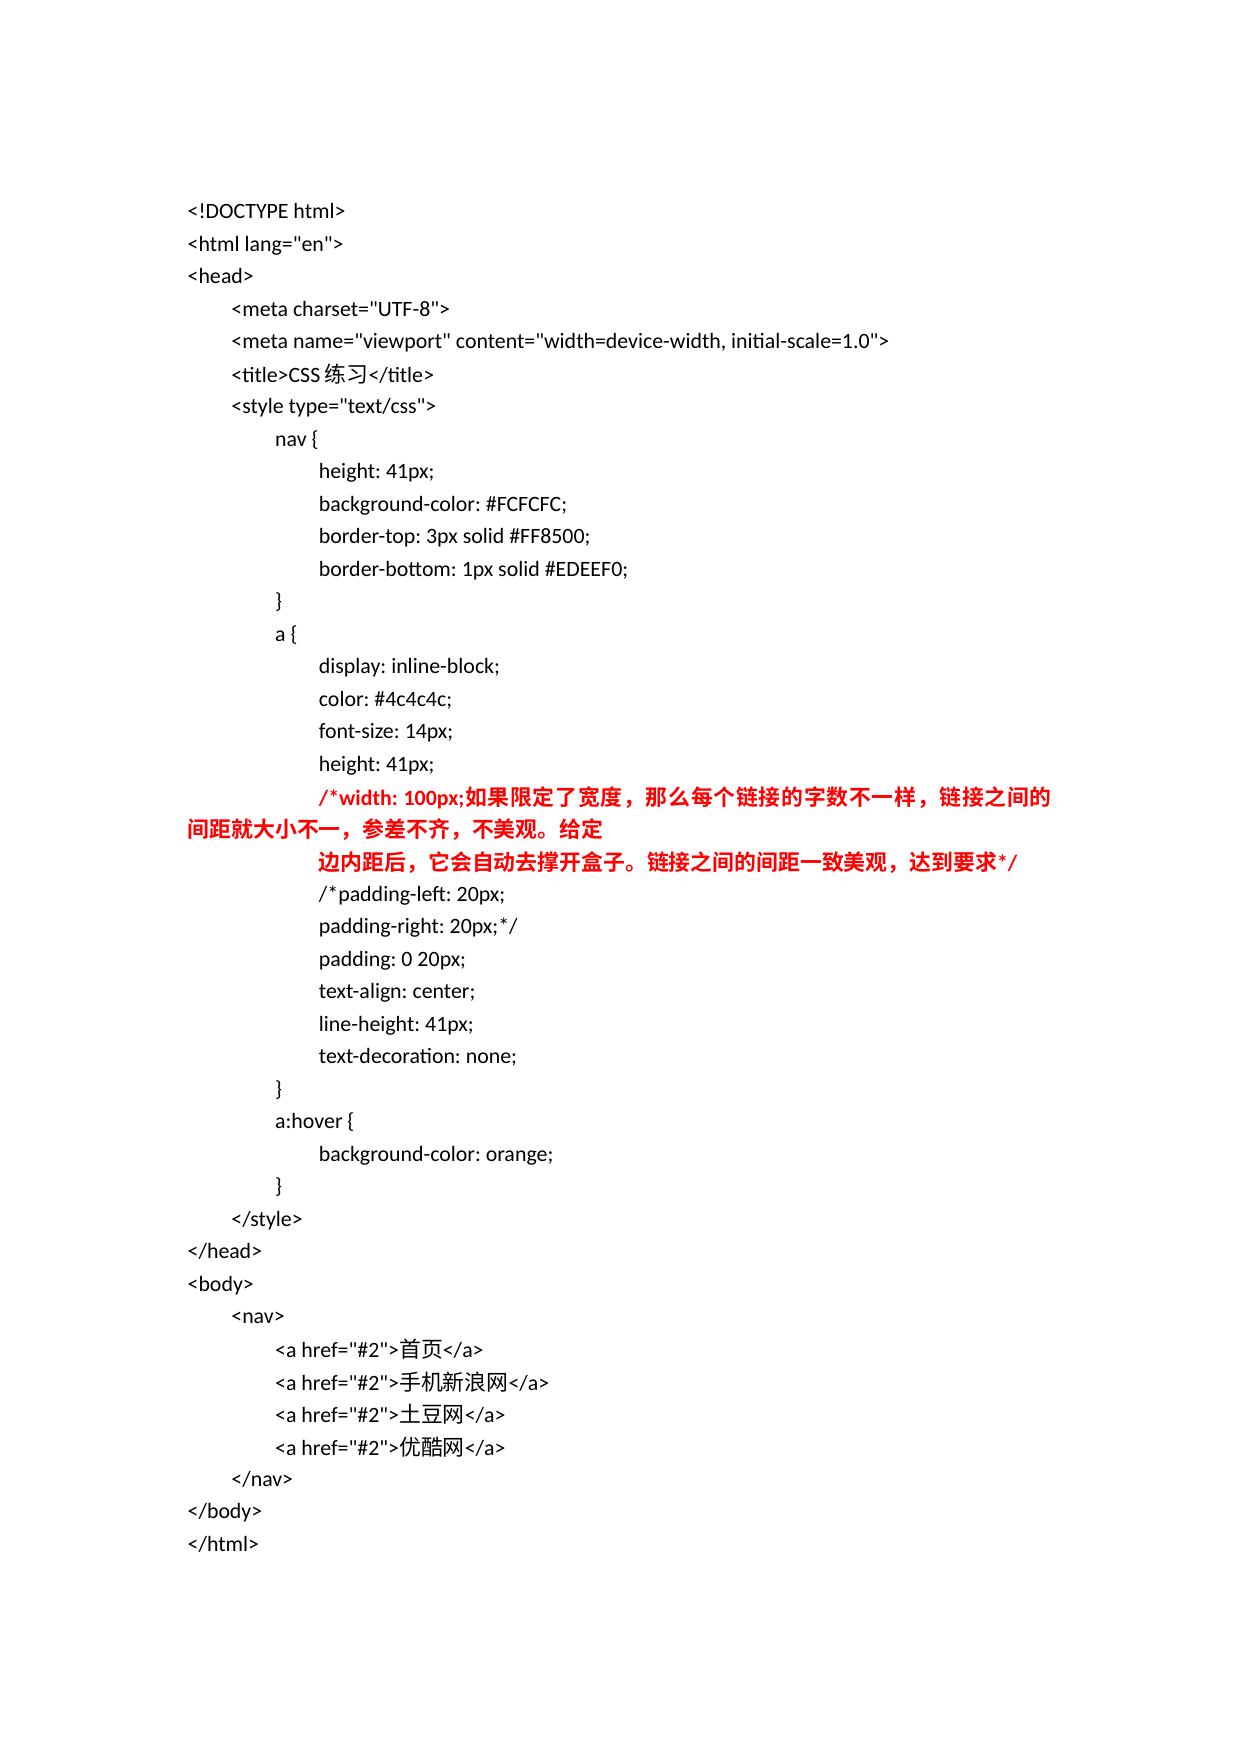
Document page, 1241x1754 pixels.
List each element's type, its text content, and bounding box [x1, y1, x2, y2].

list </body> [187, 1494, 1053, 1527]
list 边内距后，它会自动去撑开盒子。链接之间的间距一致美观，达到要求*/ [187, 844, 1053, 877]
list padding: 0 20px; [187, 942, 1053, 974]
list background-color: orange; [187, 1137, 1053, 1169]
list <a href="#2">首页</a> [187, 1332, 1053, 1364]
list nav { [187, 422, 1053, 454]
list color: #4c4c4c; [187, 682, 1053, 714]
list /*padding-left: 20px; [187, 877, 1053, 909]
list } [187, 1072, 1053, 1104]
list <nav> [187, 1299, 1053, 1332]
list <!DOCTYPE html> [187, 194, 1053, 227]
list </html> [187, 1527, 1053, 1559]
list border-bottom: 1px solid #EDEEF0; [187, 552, 1053, 584]
list a { [187, 617, 1053, 649]
list <a href="#2">手机新浪网</a> [187, 1364, 1053, 1397]
list </style> [187, 1202, 1053, 1234]
list font-size: 14px; [187, 714, 1053, 747]
list <meta charset="UTF-8"> [187, 292, 1053, 324]
list /*width: 100px;如果限定了宽度，那么每个链接的字数不一样，链接之间的间距就大小不一，参差不齐，不美观。给定 [187, 779, 1053, 844]
list border-top: 3px solid #FF8500; [187, 519, 1053, 552]
list <body> [187, 1267, 1053, 1299]
list <meta name="viewport" content="width=device-width, initial-scale=1.0"> [187, 324, 1053, 357]
list } [187, 1169, 1053, 1202]
list text-align: center; [187, 974, 1053, 1007]
list background-color: #FCFCFC; [187, 487, 1053, 519]
list text-decoration: none; [187, 1039, 1053, 1072]
list </nav> [187, 1462, 1053, 1494]
list <title>CSS练习</title> [187, 357, 1053, 389]
list <style type="text/css"> [187, 389, 1053, 422]
list padding-right: 20px;*/ [187, 909, 1053, 942]
list display: inline-block; [187, 649, 1053, 682]
list a:hover { [187, 1104, 1053, 1137]
list height: 41px; [187, 454, 1053, 487]
list <a href="#2">优酷网</a> [187, 1429, 1053, 1462]
list <html lang="en"> [187, 227, 1053, 259]
list <head> [187, 259, 1053, 292]
list line-height: 41px; [187, 1007, 1053, 1039]
list </head> [187, 1234, 1053, 1267]
list } [187, 584, 1053, 617]
list height: 41px; [187, 747, 1053, 779]
list <a href="#2">土豆网</a> [187, 1397, 1053, 1429]
